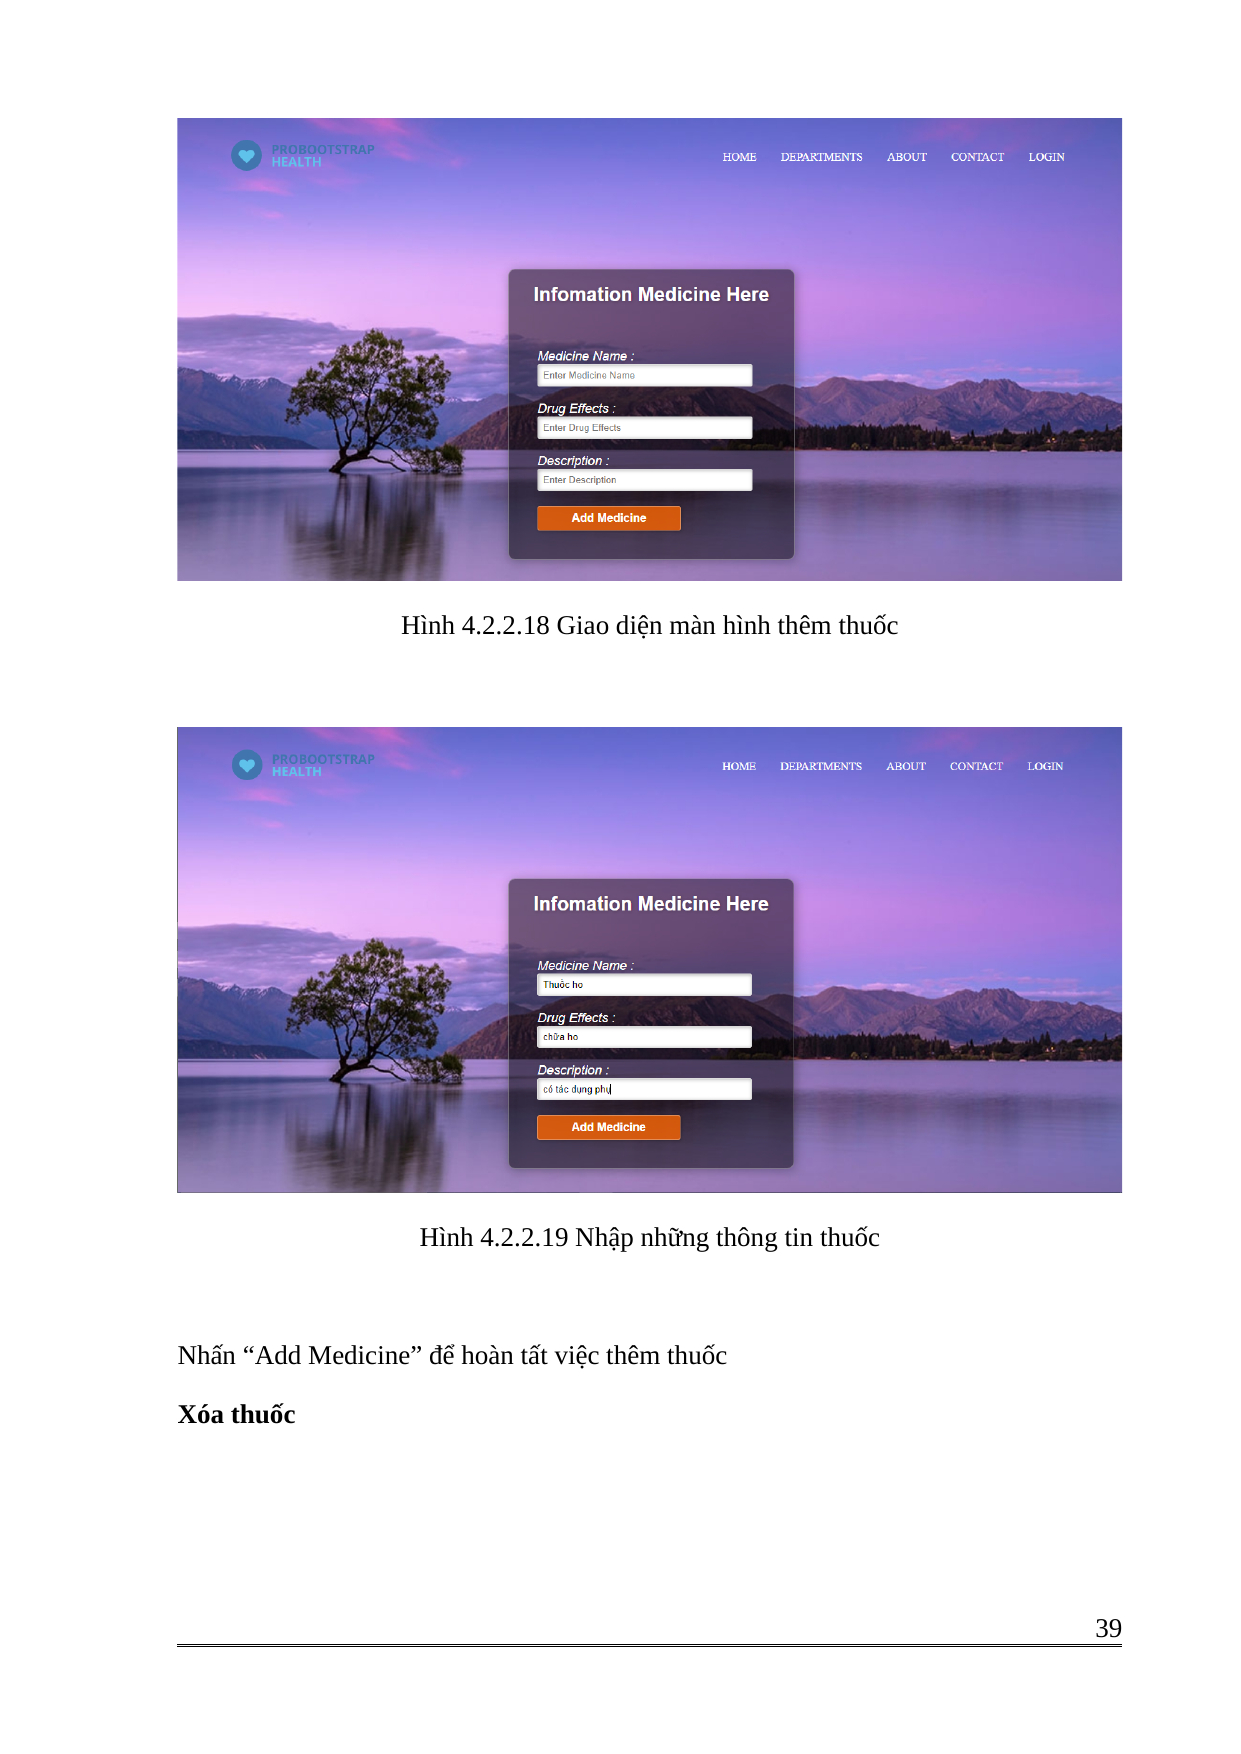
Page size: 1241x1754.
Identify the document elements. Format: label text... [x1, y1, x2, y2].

text Xóa thuốc [177, 1398, 1122, 1429]
text Nhấn “Add Medicine” để hoàn tất việc thêm thuốc [177, 1339, 1122, 1370]
